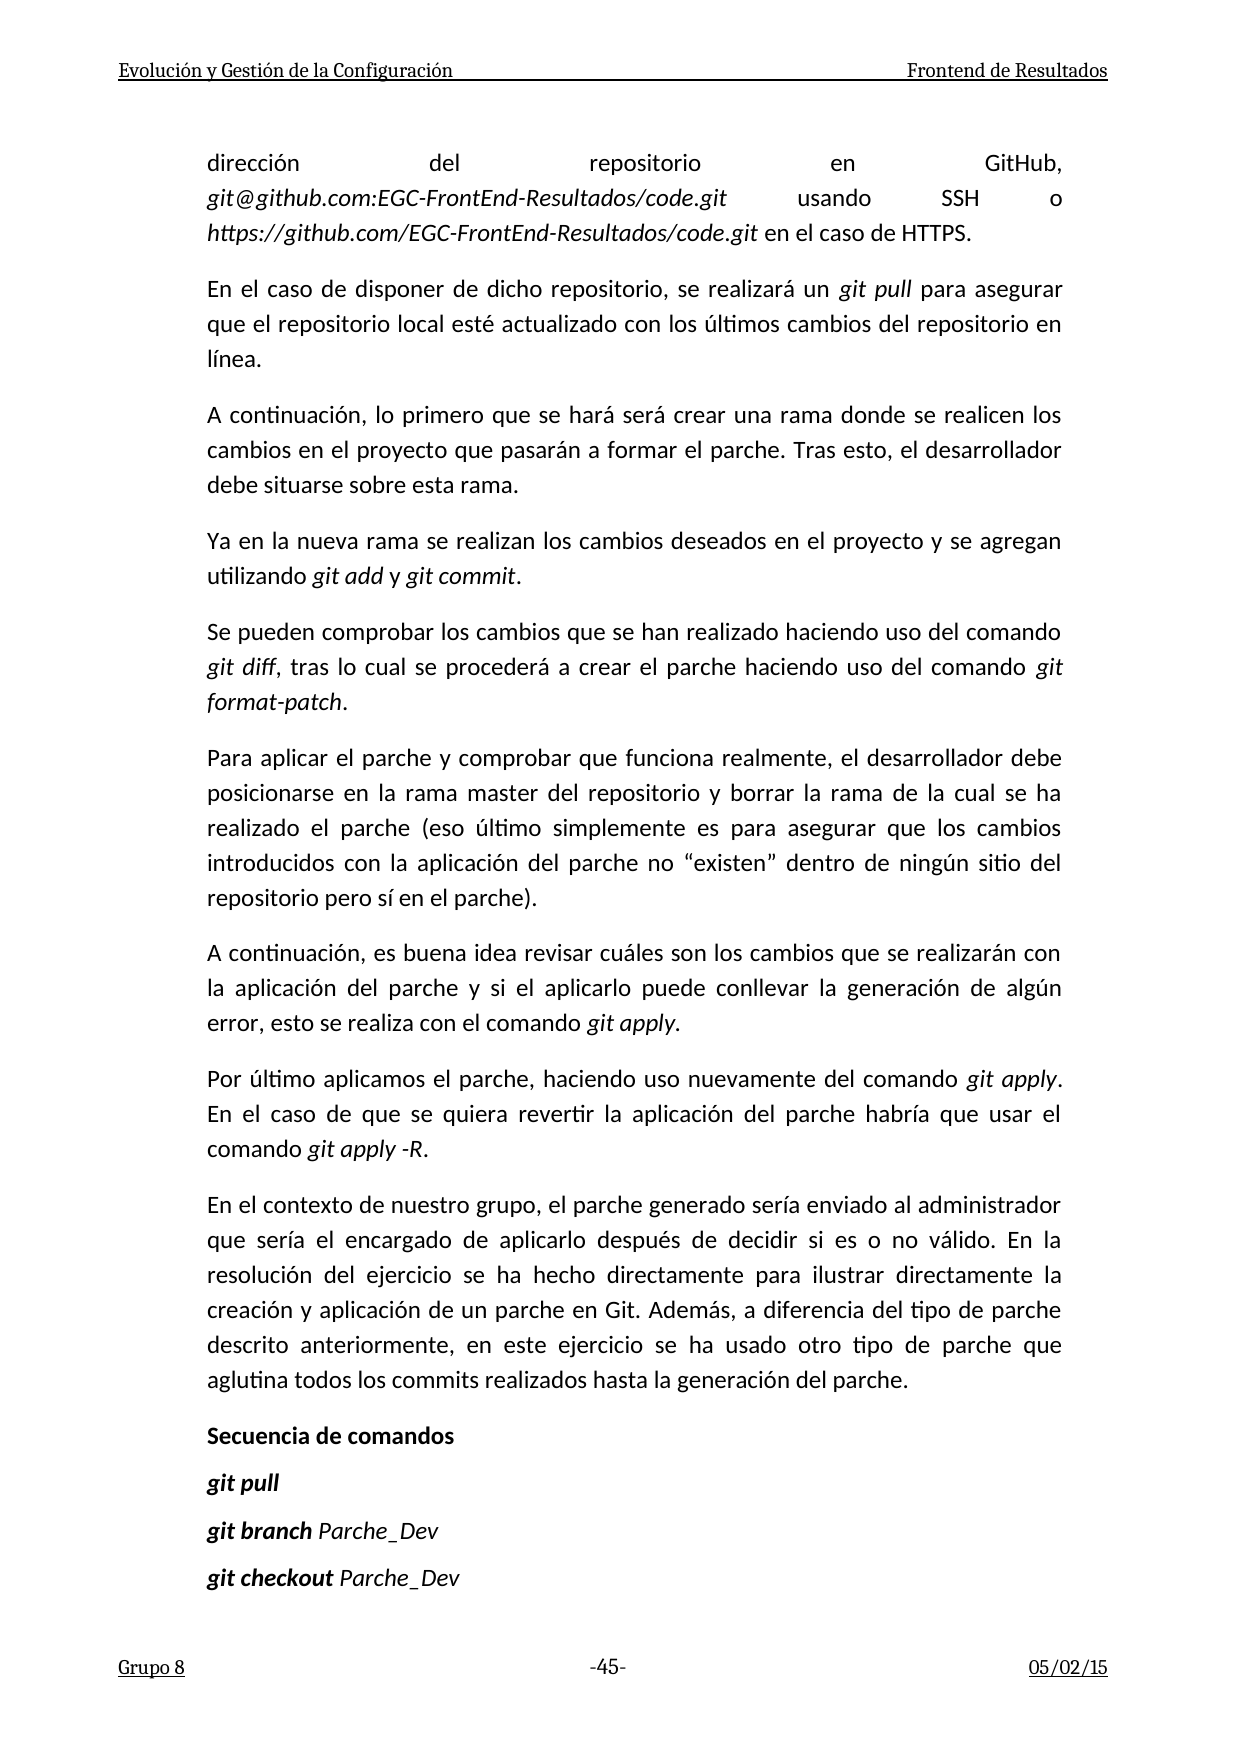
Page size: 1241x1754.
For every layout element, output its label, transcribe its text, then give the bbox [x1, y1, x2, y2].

text A continuación, es buena idea revisar cuáles son los cambios que se realizarán con la aplicación del parche y si el aplicarlo puede conllevar la generación de algún error, esto se realiza con el comando git apply. [207, 938, 1063, 1038]
text A continuación, lo primero que se hará será crear una rama donde se realicen los cambios en el proyecto que pasarán a formar el parche. Tras esto, el desarrollador debe situarse sobre esta rama. [207, 399, 1063, 500]
text git pull [207, 1468, 1063, 1498]
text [207, 148, 1063, 248]
text git branch Parche_Dev [207, 1515, 1063, 1546]
text Ya en la nueva rama se realizan los cambios deseados en el proyecto y se agregan utilizando git add y git commit. [207, 525, 1063, 591]
text En el contexto de nuestro grupo, el parche generado sería enviado al administrador que sería el encargado de aplicarlo después de decidir si es o no válido. En la resolución del ejercicio se ha hecho directamente para ilustrar directamente la creación y aplicación de un parche en Git. Además, a diferencia del tipo de parche descrito anteriormente, en este ejercicio se ha usado otro tipo de parche que aglutina todos los commits realizados hasta la generación del parche. [207, 1189, 1063, 1395]
text Secuencia de comandos [207, 1420, 1063, 1451]
text Por último aplicamos el parche, haciendo uso nuevamente del comando git apply. En el caso de que se quiera revertir la aplicación del parche habría que usar el comando git apply -R. [207, 1063, 1063, 1164]
text git checkout Parche_Dev [207, 1563, 1063, 1593]
text En el caso de disponer de dicho repositorio, se realizará un git pull para asegurar que el repositorio local esté actualizado con los últimos cambios del repositorio en línea. [207, 273, 1063, 374]
text Para aplicar el parche y comprobar que funciona realmente, el desarrollador debe posicionarse en la rama master del repositorio y borrar la rama de la cual se ha realizado el parche (eso último simplemente es para asegurar que los cambios introducidos con la aplicación del parche no “existen” dentro de ningún sitio del repositorio pero sí en el parche). [207, 742, 1063, 912]
text Se pueden comprobar los cambios que se han realizado haciendo uso del comando git diff, tras lo cual se procederá a crear el parche haciendo uso del comando git format-patch. [207, 616, 1063, 716]
